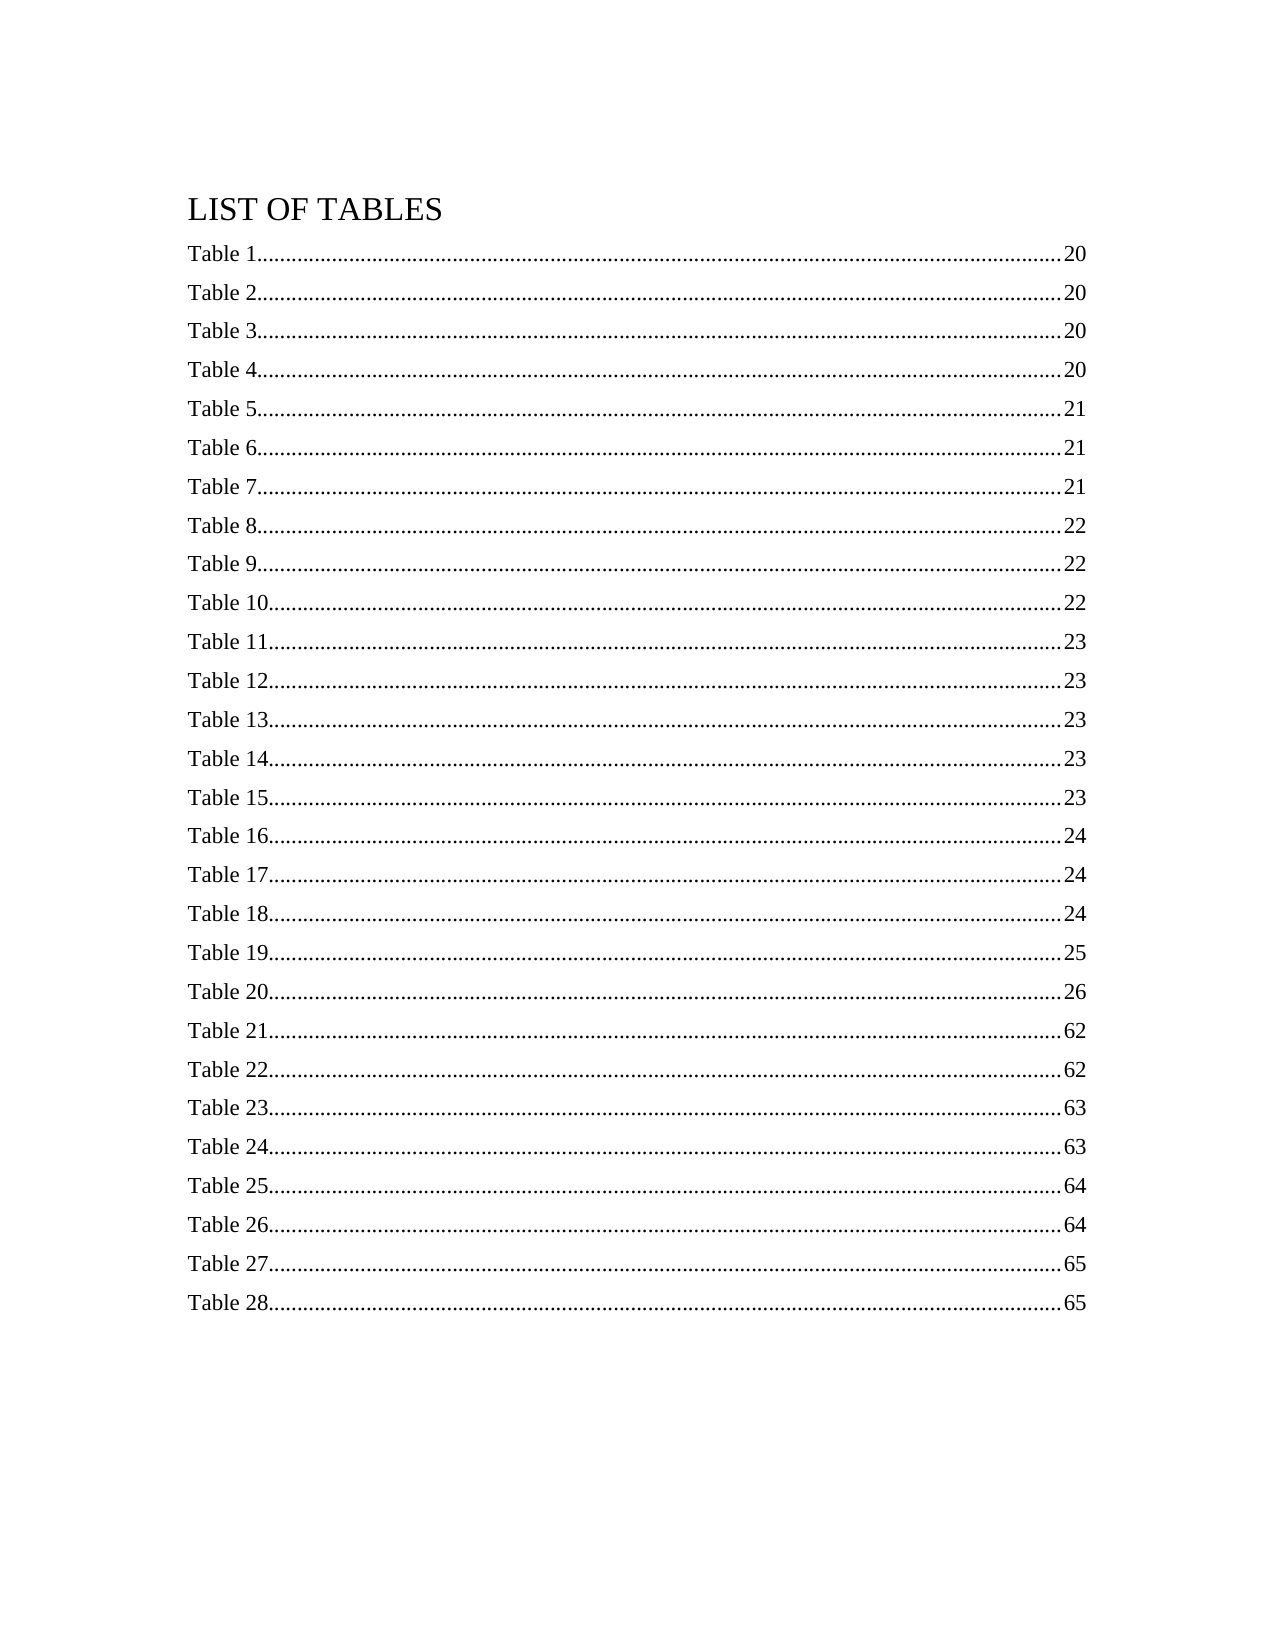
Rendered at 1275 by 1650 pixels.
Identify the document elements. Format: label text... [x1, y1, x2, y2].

text Table 7 21 [187, 473, 1087, 499]
text Table 11 23 [187, 628, 1087, 654]
text Table 22 62 [187, 1056, 1087, 1082]
text Table 19 25 [187, 939, 1087, 965]
text Table 27 65 [187, 1250, 1087, 1276]
text Table 28 65 [187, 1289, 1087, 1315]
text Table 8 22 [187, 512, 1087, 538]
text Table 4 20 [187, 356, 1087, 383]
text Table 12 23 [187, 667, 1087, 693]
text Table 14 23 [187, 745, 1087, 771]
text Table 16 24 [187, 822, 1087, 849]
text Table 3 20 [187, 317, 1087, 344]
text Table 23 63 [187, 1094, 1087, 1121]
text Table 17 24 [187, 861, 1087, 888]
text LIST OF TABLES [187, 189, 1087, 227]
text Table 25 64 [187, 1172, 1087, 1198]
text Table 10 22 [187, 589, 1087, 616]
text Table 18 24 [187, 900, 1087, 927]
text Table 2 20 [187, 278, 1087, 305]
text Table 15 23 [187, 784, 1087, 810]
text Table 6 21 [187, 434, 1087, 460]
text Table 9 22 [187, 551, 1087, 577]
text Table 1 20 [187, 240, 1087, 266]
text Table 26 64 [187, 1211, 1087, 1237]
text Table 21 62 [187, 1017, 1087, 1043]
text Table 20 26 [187, 978, 1087, 1004]
text Table 13 23 [187, 706, 1087, 732]
text Table 24 63 [187, 1133, 1087, 1160]
text Table 5 21 [187, 395, 1087, 421]
